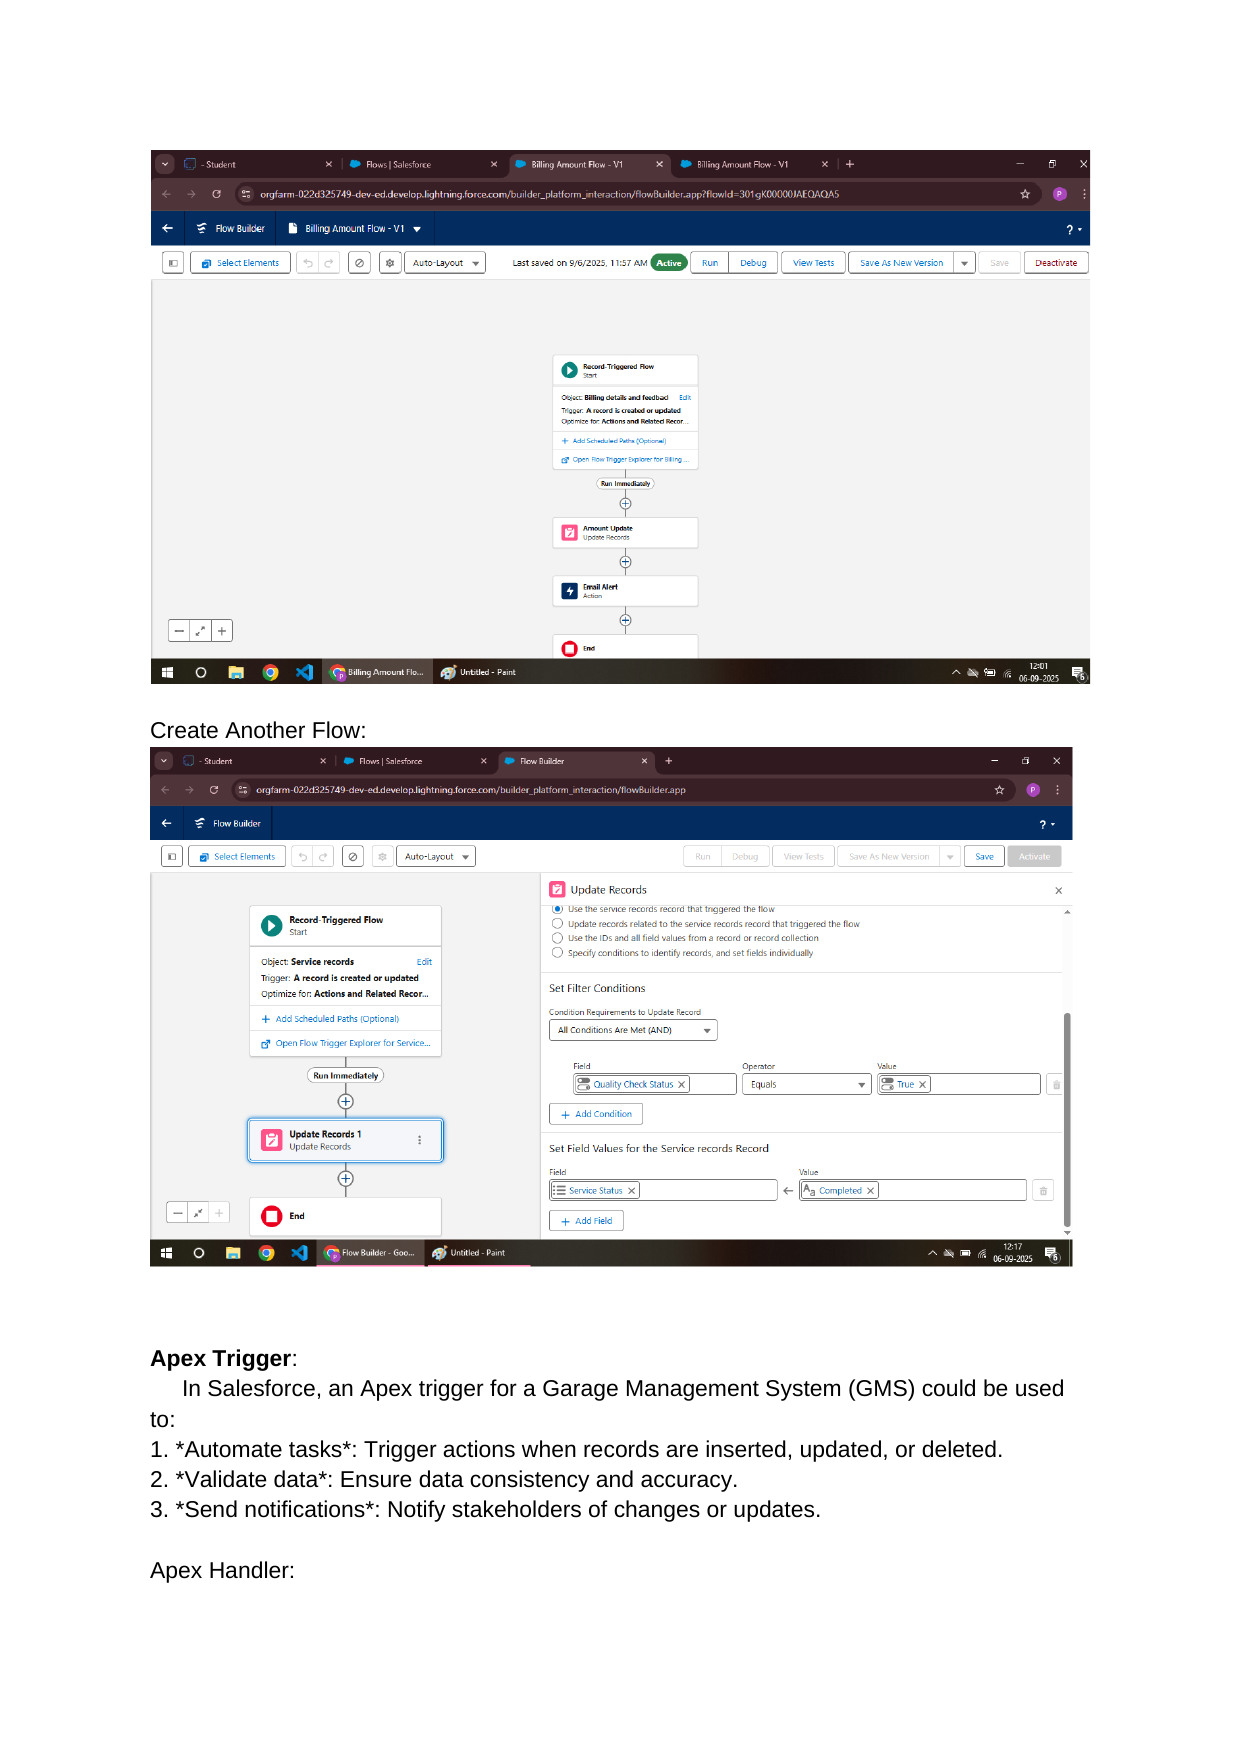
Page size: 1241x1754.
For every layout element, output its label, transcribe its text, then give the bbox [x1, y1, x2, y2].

picture [150, 747, 1091, 1281]
text 3. *Send notifications*: Notify stakeholders of changes or updates. [150, 1496, 1090, 1523]
text Apex Trigger: [150, 1345, 1090, 1372]
text 1. *Automate tasks*: Trigger actions when records are inserted, updated, or deleted. [150, 1436, 1090, 1462]
text Apex Handler: [150, 1557, 1090, 1583]
text Create Another Flow: [150, 717, 1090, 744]
text In Salesforce, an Apex trigger for a Garage Management System (GMS) could be used to: [150, 1375, 1090, 1432]
picture [150, 150, 1091, 684]
text 2. *Validate data*: Ensure data consistency and accuracy. [150, 1466, 1090, 1492]
